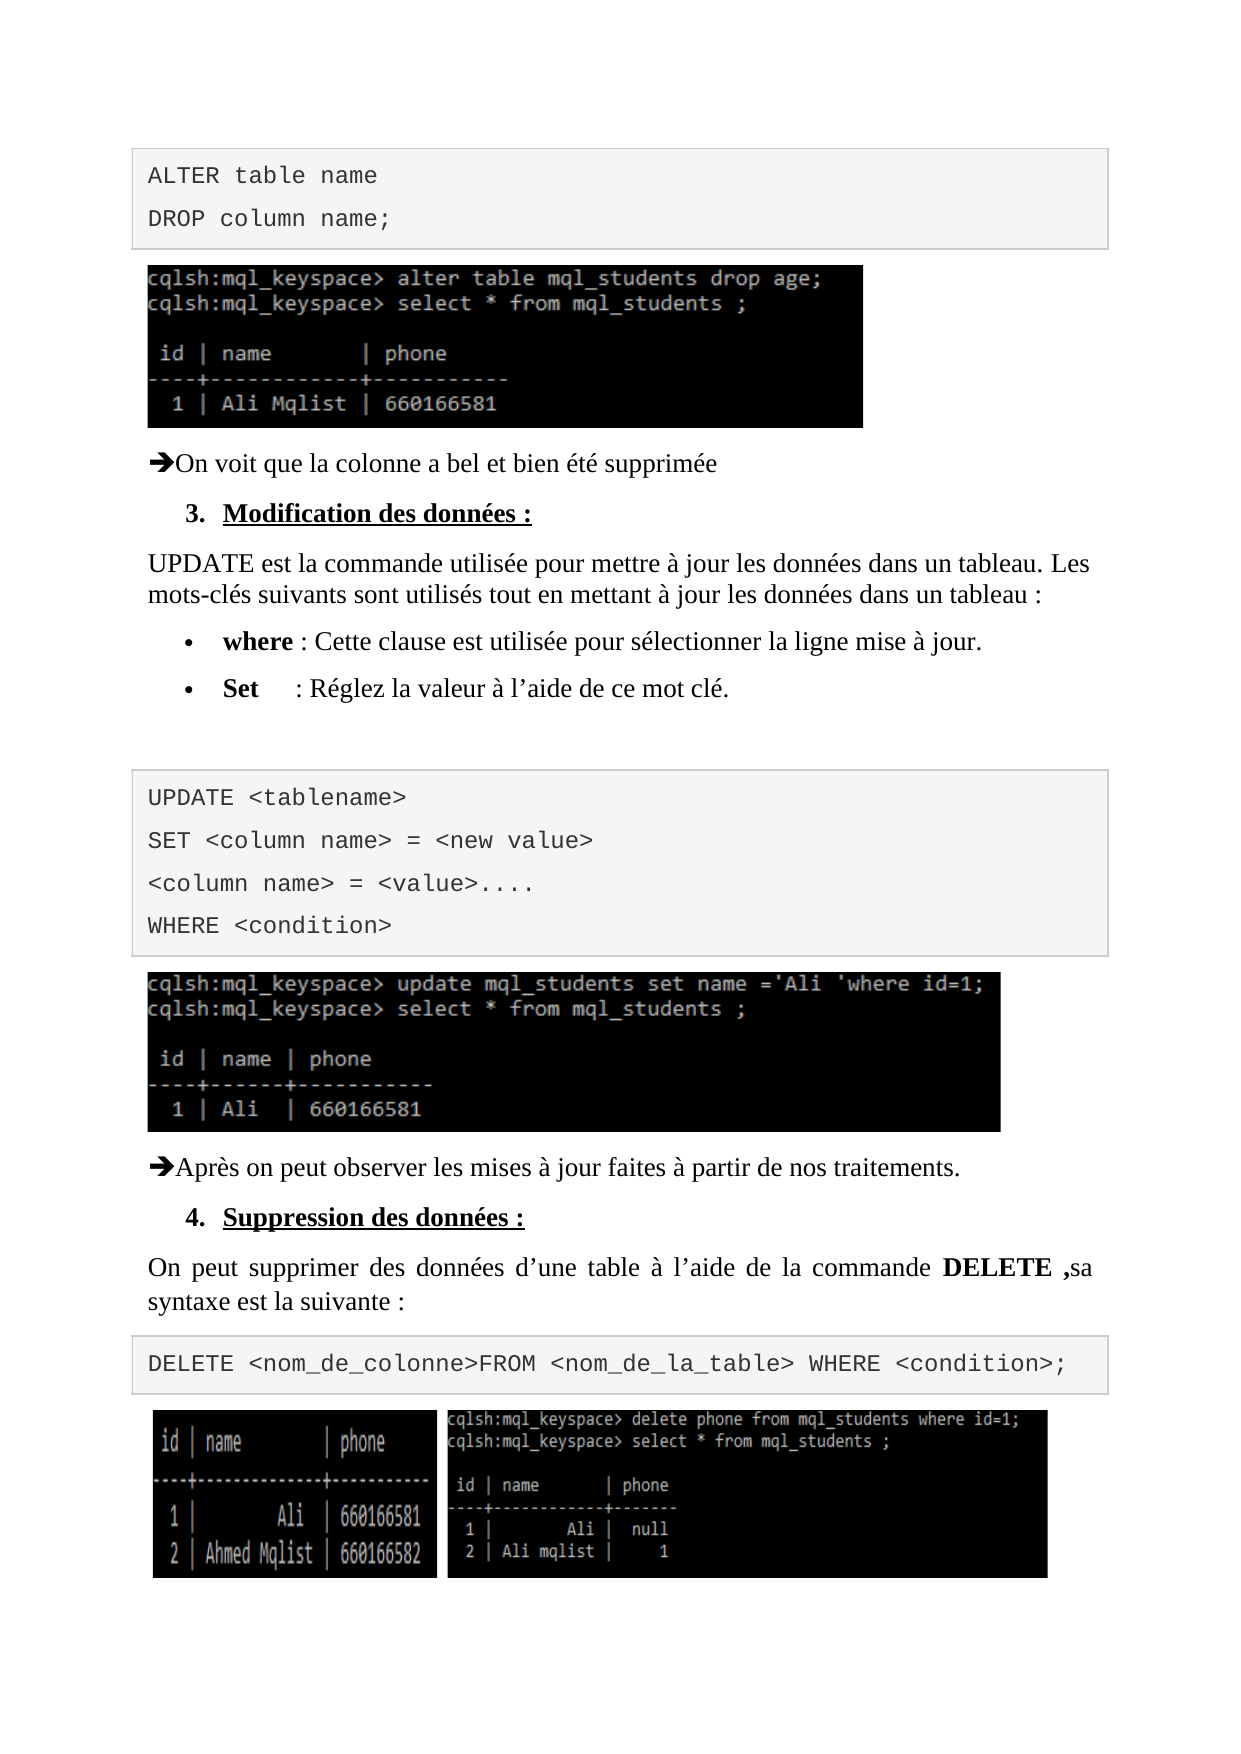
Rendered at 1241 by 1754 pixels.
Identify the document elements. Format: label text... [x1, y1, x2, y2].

text UPDATE est la commande utilisée pour mettre à jour les données dans un tableau. Les mots-clés suivants sont utilisés tout en mettant à jour les données dans un tableau : [148, 547, 1093, 610]
text DROP column name; [133, 190, 1107, 248]
list where : Cette clause est utilisée pour sélectionner la ligne mise à jour. [185, 625, 1093, 657]
text ALTER table name [133, 149, 1107, 190]
text UPDATE <tablename> [133, 771, 1107, 812]
text Après on peut observer les mises à jour faites à partir de nos traitements. [148, 1151, 1093, 1182]
list Modification des données : [185, 497, 1093, 528]
text On peut supprimer des données d’une table à l’aide de la commande DELETE ,sa syntaxe est la suivante : [148, 1283, 1093, 1316]
picture [152, 1410, 438, 1578]
text DELETE <nom_de_colonne>FROM <nom_de_la_table> WHERE <condition>; [133, 1337, 1107, 1393]
picture [447, 1410, 1048, 1578]
text On voit que la colonne a bel et bien été supprimée [148, 447, 1093, 478]
list Suppression des données : [185, 1201, 1093, 1232]
text WHERE <condition> [133, 898, 1107, 955]
text SET <column name> = <new value> [133, 812, 1107, 855]
list Set : Réglez la valeur à l’aide de ce mot clé. [185, 672, 1093, 703]
picture [147, 265, 864, 428]
picture [147, 972, 1001, 1132]
text <column name> = <value>.... [133, 855, 1107, 898]
